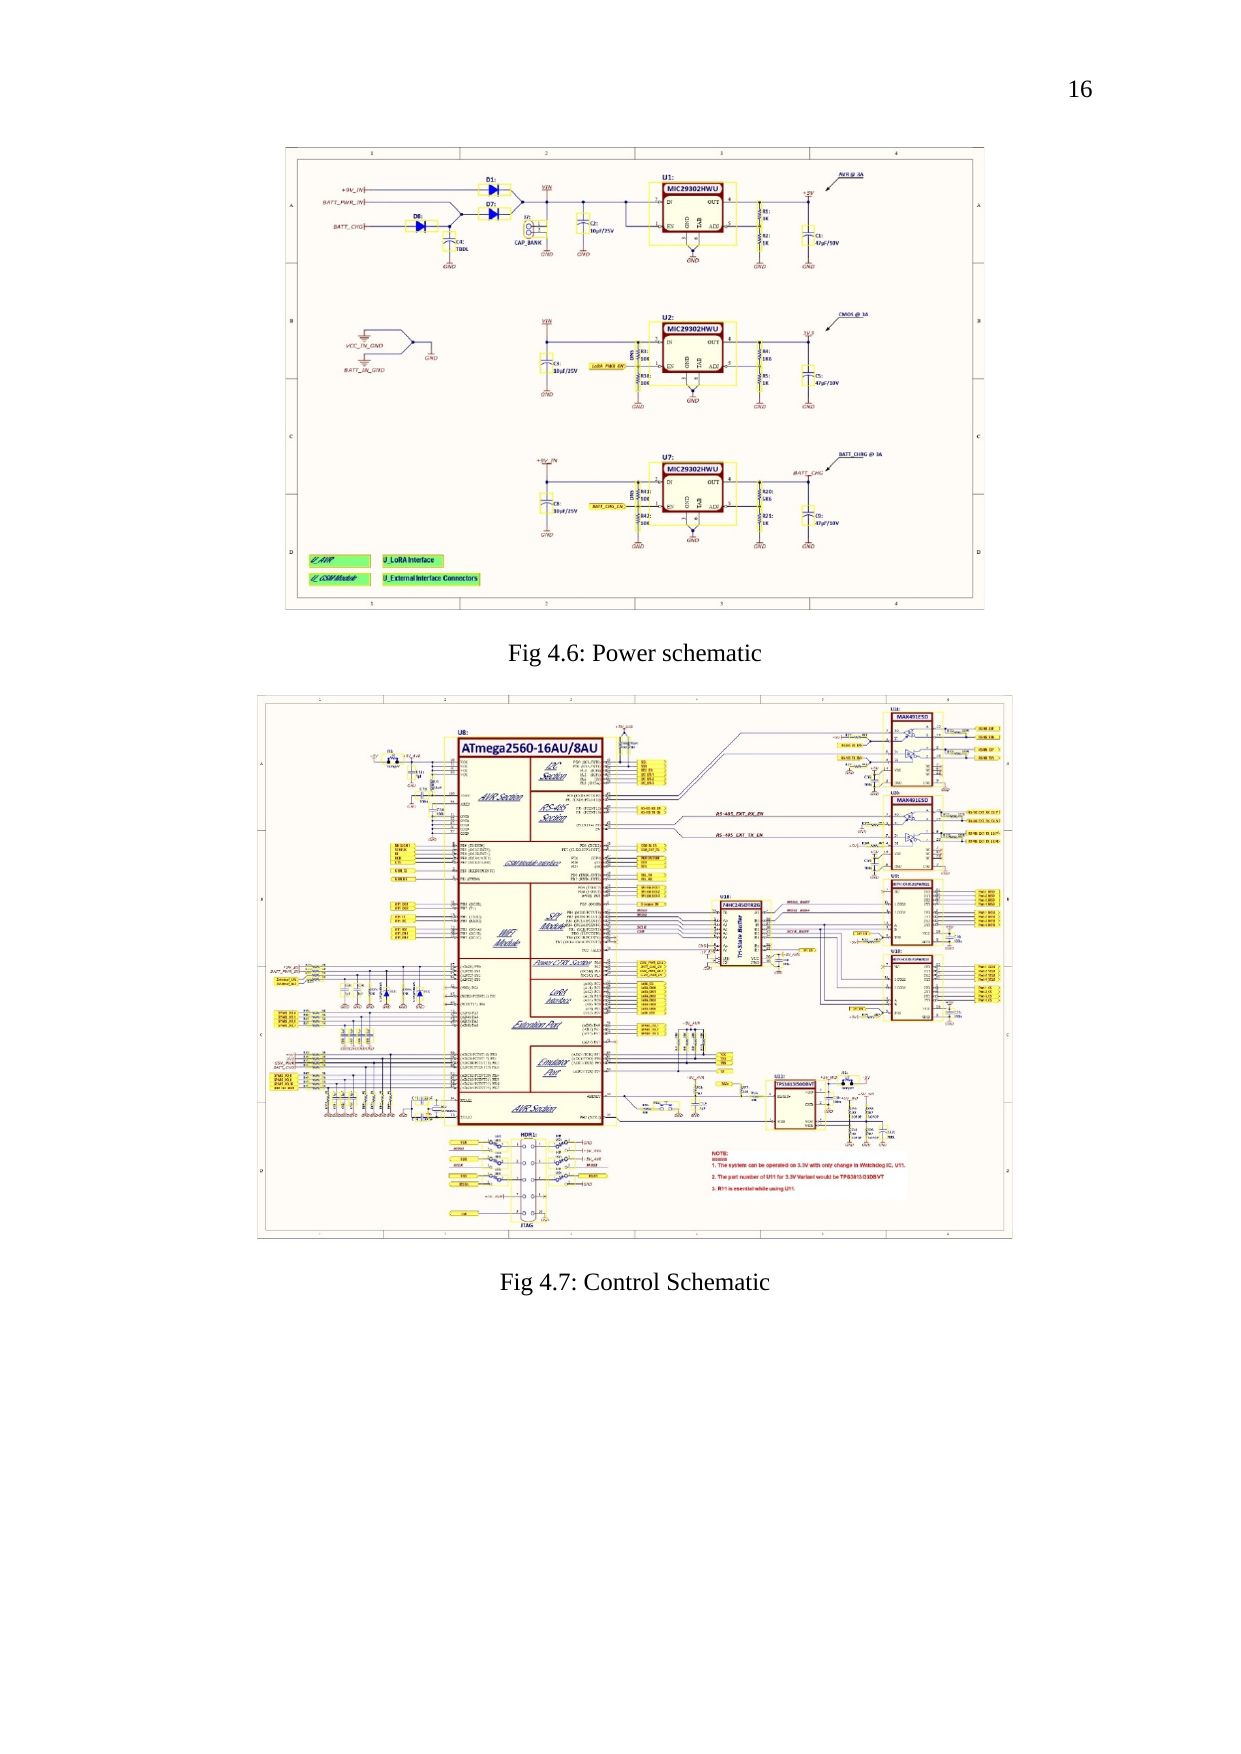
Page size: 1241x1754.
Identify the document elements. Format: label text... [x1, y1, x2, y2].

picture [257, 695, 1013, 1239]
picture [285, 147, 985, 610]
text Fig 4.7: Control Schematic [148, 1267, 1092, 1296]
text Fig 4.6: Power schematic [148, 638, 1092, 667]
